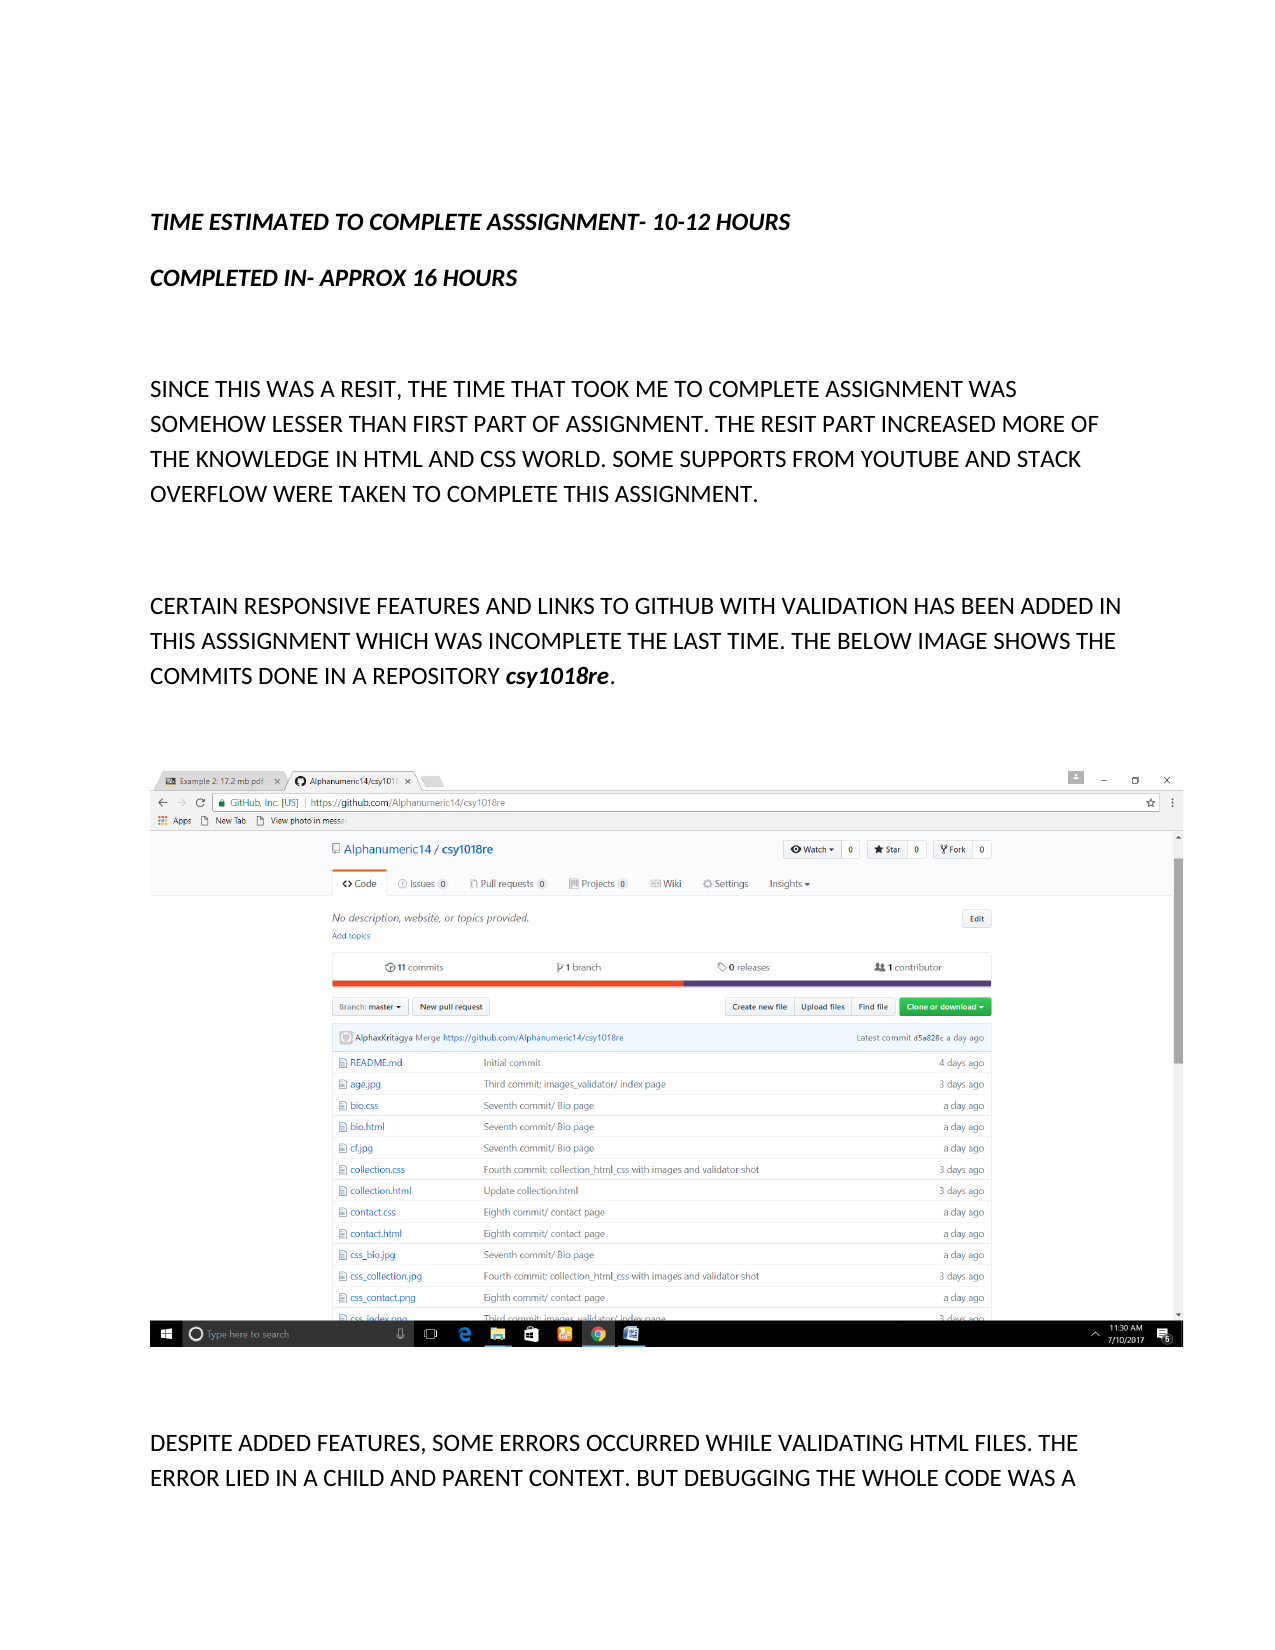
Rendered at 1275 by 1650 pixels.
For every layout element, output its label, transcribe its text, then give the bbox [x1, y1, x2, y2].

text CERTAIN RESPONSIVE FEATURES AND LINKS TO GITHUB WITH VALIDATION HAS BEEN ADDED IN THIS ASSSIGNMENT WHICH WAS INCOMPLETE THE LAST TIME. THE BELOW IMAGE SHOWS THE COMMITS DONE IN A REPOSITORY csy1018re. [150, 590, 1125, 691]
text COMPLETED IN- APPROX 16 HOURS [150, 262, 1125, 292]
text TIME ESTIMATED TO COMPLETE ASSSIGNMENT- 10-12 HOURS [150, 206, 1125, 236]
text SINCE THIS WAS A RESIT, THE TIME THAT TOOK ME TO COMPLETE ASSIGNMENT WAS SOMEHOW LESSER THAN FIRST PART OF ASSIGNMENT. THE RESIT PART INCREASED MORE OF THE KNOWLEDGE IN HTML AND CSS WORLD. SOME SUPPORTS FROM YOUTUBE AND STACK OVERFLOW WERE TAKEN TO COMPLETE THIS ASSIGNMENT. [150, 373, 1125, 509]
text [150, 1427, 1125, 1493]
picture [150, 771, 1184, 1347]
